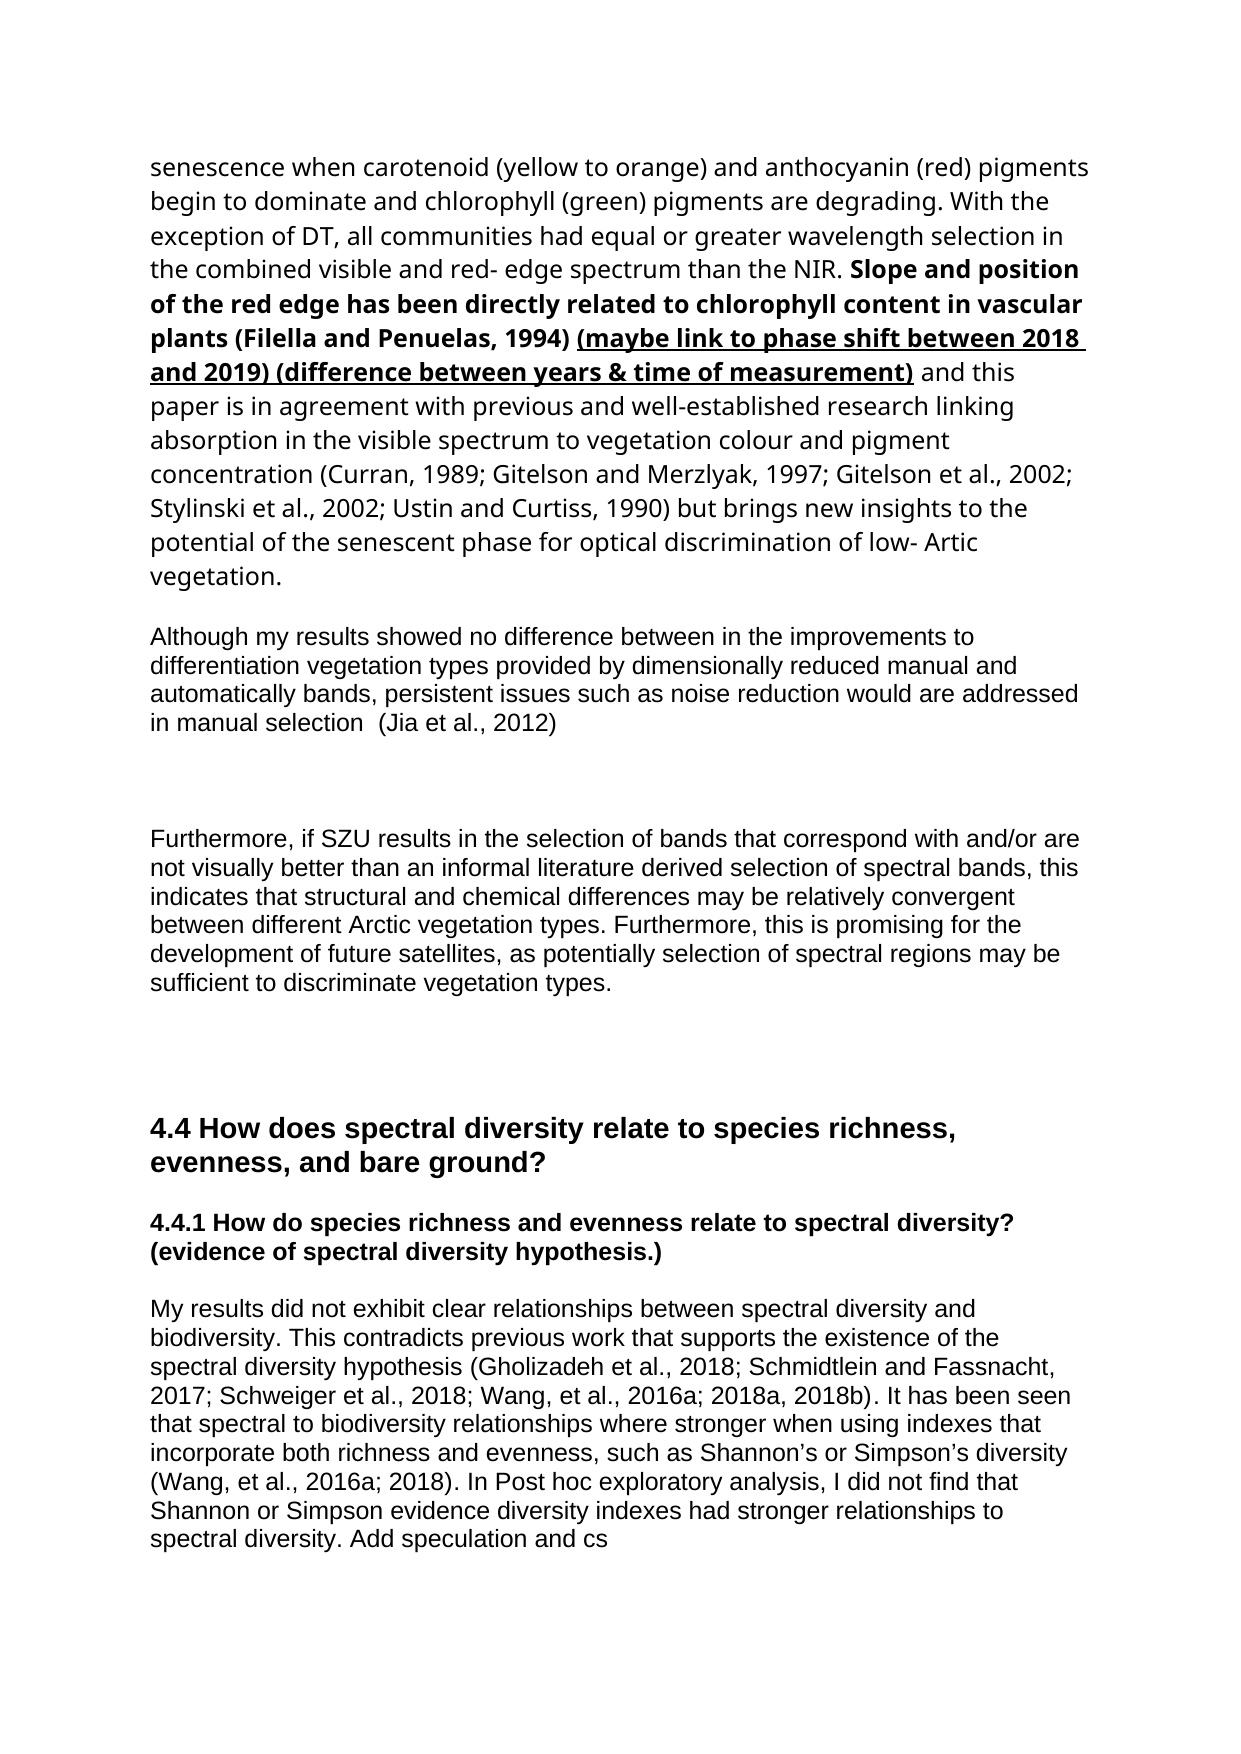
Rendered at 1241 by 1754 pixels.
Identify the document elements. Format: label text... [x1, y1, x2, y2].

text 4.4.1 How do species richness and evenness relate to spectral diversity? (evidence of spectral diversity hypothesis.) [150, 1208, 1090, 1265]
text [150, 150, 1090, 593]
text Furthermore, if SZU results in the selection of bands that correspond with and/or are not visually better than an informal literature derived selection of spectral bands, this indicates that structural and chemical differences may be relatively convergent between different Arctic vegetation types. Furthermore, this is promising for the development of future satellites, as potentially selection of spectral regions may be sufficient to discriminate vegetation types. [150, 824, 1090, 997]
text Although my results showed no difference between in the improvements to differentiation vegetation types provided by dimensionally reduced manual and automatically bands, persistent issues such as noise reduction would are addressed in manual selection (Jia et al., 2012) [150, 622, 1090, 737]
text 4.4 How does spectral diversity relate to species richness, evenness, and bare ground? [150, 1112, 1090, 1179]
text My results did not exhibit clear relationships between spectral diversity and biodiversity. This contradicts previous work that supports the existence of the spectral diversity hypothesis (Gholizadeh et al., 2018; Schmidtlein and Fassnacht, 2017; Schweiger et al., 2018; Wang, et al., 2016a; 2018a, 2018b). It has been seen that spectral to biodiversity relationships where stronger when using indexes that incorporate both richness and evenness, such as Shannon’s or Simpson’s diversity (Wang, et al., 2016a; 2018). In Post hoc exploratory analysis, I did not find that Shannon or Simpson evidence diversity indexes had stronger relationships to spectral diversity. Add speculation and cs [150, 1294, 1090, 1553]
